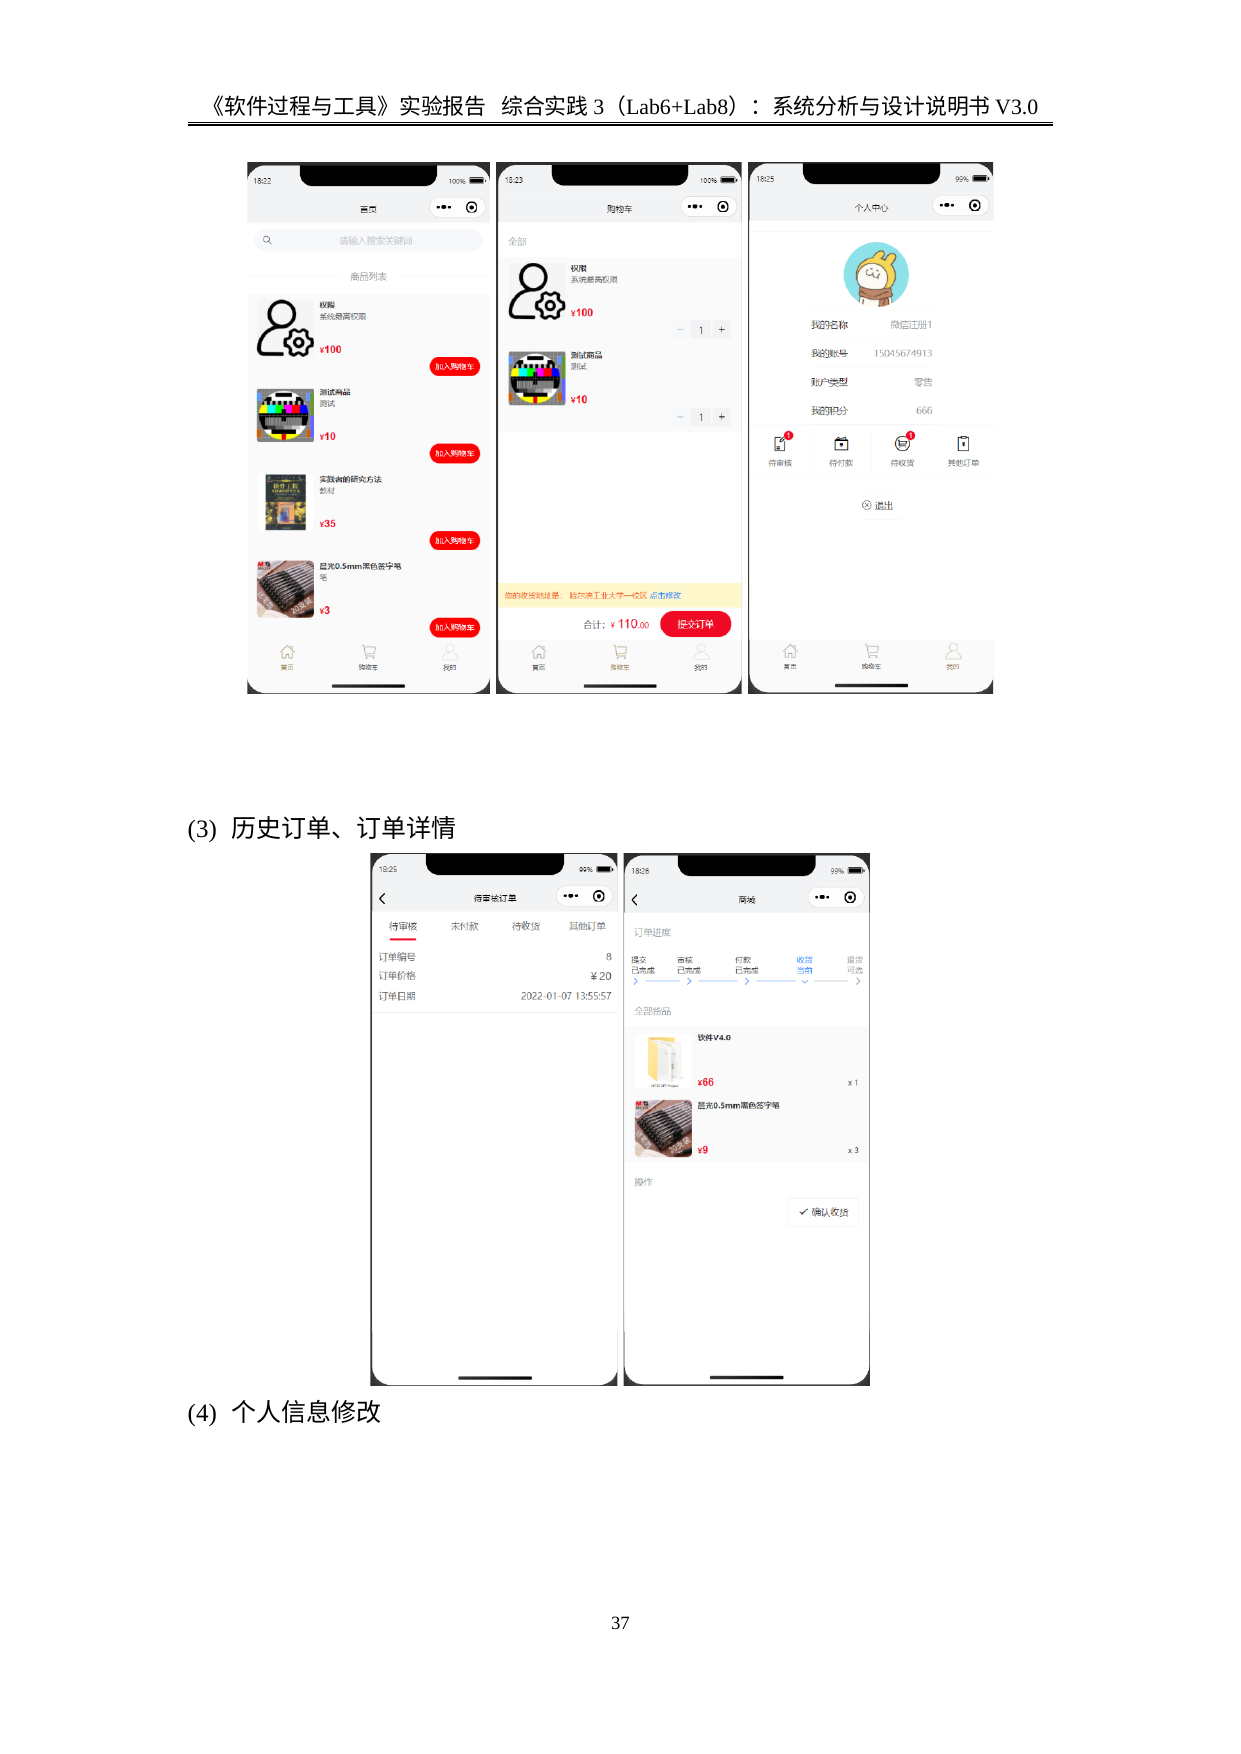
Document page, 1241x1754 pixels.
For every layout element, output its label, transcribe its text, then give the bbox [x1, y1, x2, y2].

picture [370, 853, 618, 1386]
list 历史订单、订单详情 [187, 808, 1053, 845]
picture [496, 162, 742, 694]
picture [623, 853, 870, 1386]
picture [748, 162, 994, 694]
list 个人信息修改 [187, 1392, 1053, 1429]
picture [247, 162, 490, 694]
